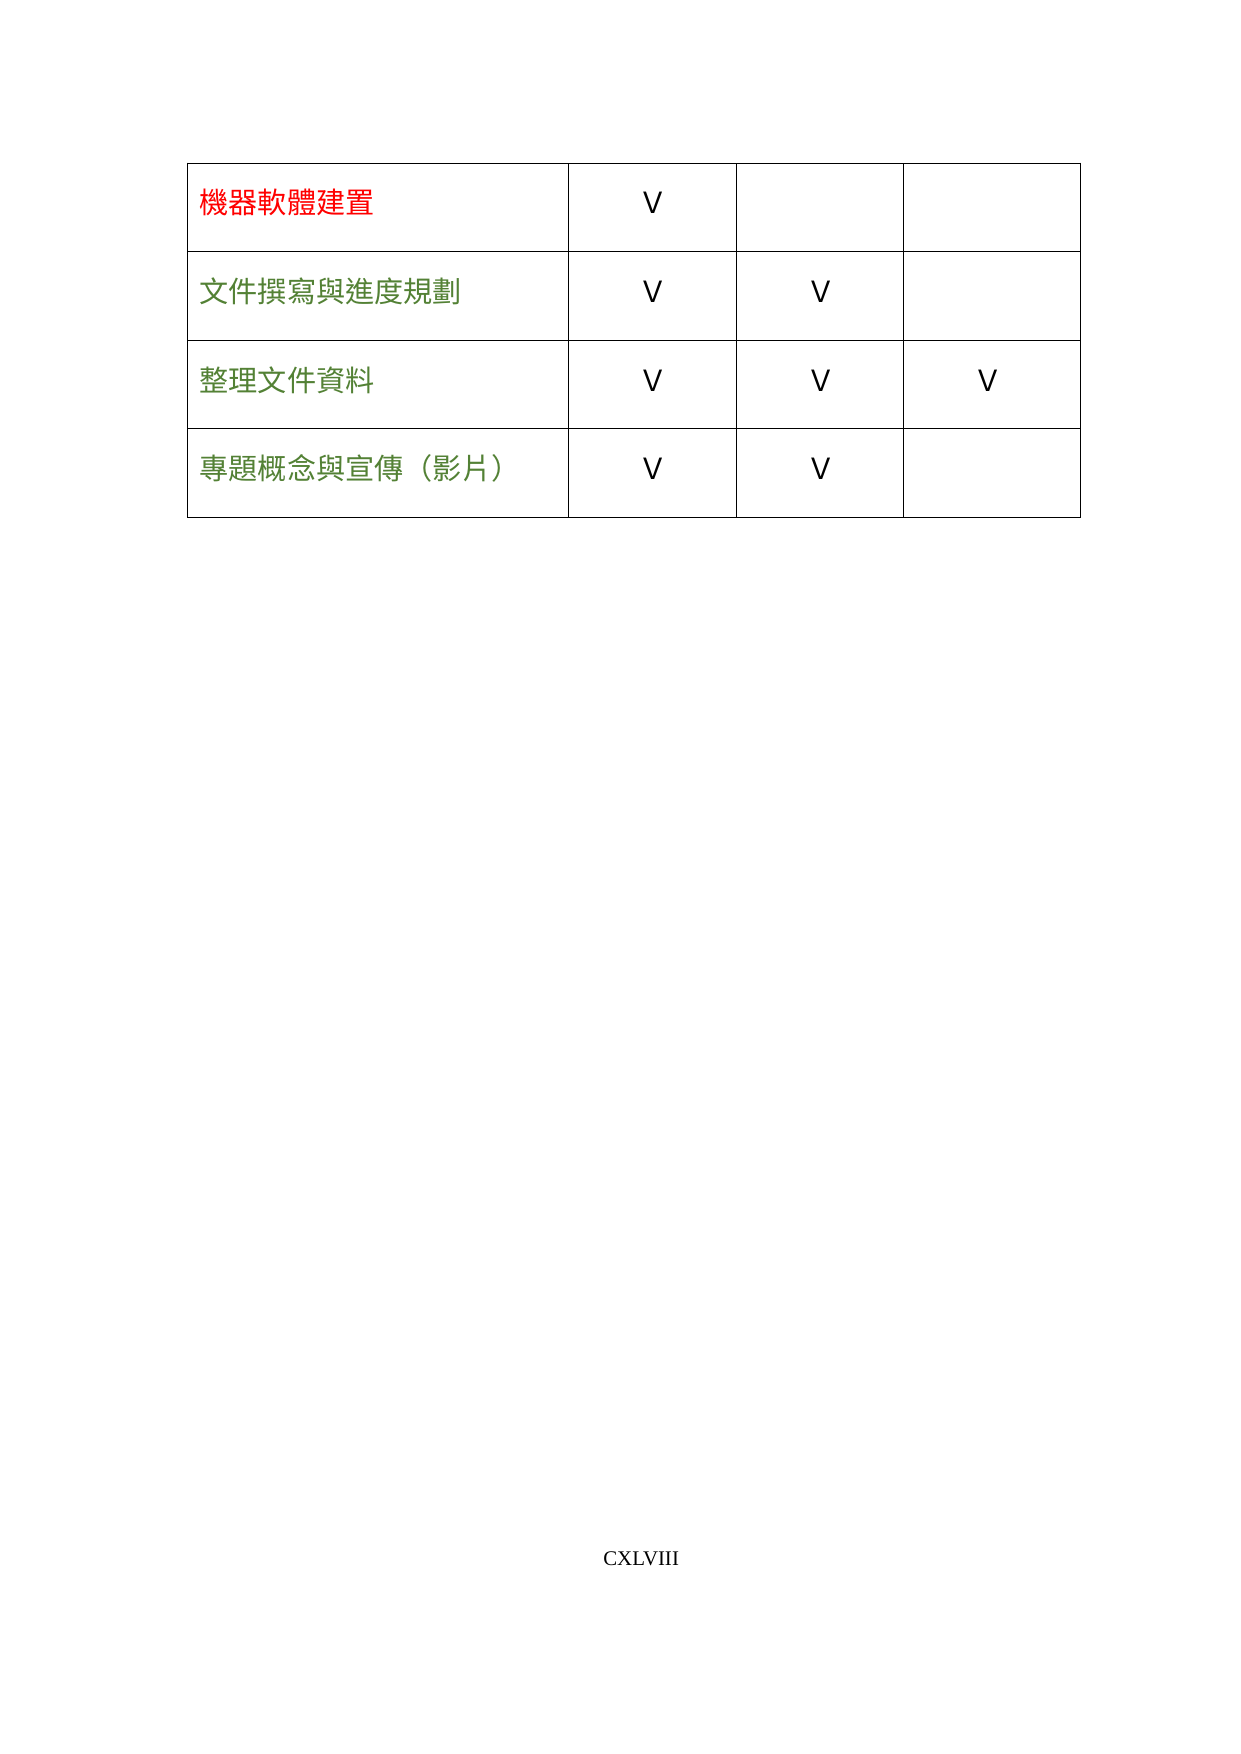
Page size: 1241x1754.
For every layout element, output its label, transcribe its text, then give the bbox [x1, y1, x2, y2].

table_cell 整理文件資料 [188, 341, 568, 428]
table_cell Ｖ [737, 341, 903, 428]
table_cell Ｖ [569, 429, 736, 517]
table_cell [737, 164, 903, 251]
table_cell Ｖ [569, 164, 736, 251]
table_cell [904, 164, 1080, 251]
table_cell Ｖ [737, 429, 903, 517]
table_cell 專題概念與宣傳（影片） [188, 429, 568, 517]
table_cell [904, 252, 1080, 340]
table_cell 機器軟體建置 [188, 164, 568, 251]
table_cell Ｖ [569, 341, 736, 428]
table_cell Ｖ [569, 252, 736, 340]
table_cell 文件撰寫與進度規劃 [188, 252, 568, 340]
table_cell Ｖ [737, 252, 903, 340]
table_cell [904, 429, 1080, 517]
table_cell Ｖ [904, 341, 1080, 428]
